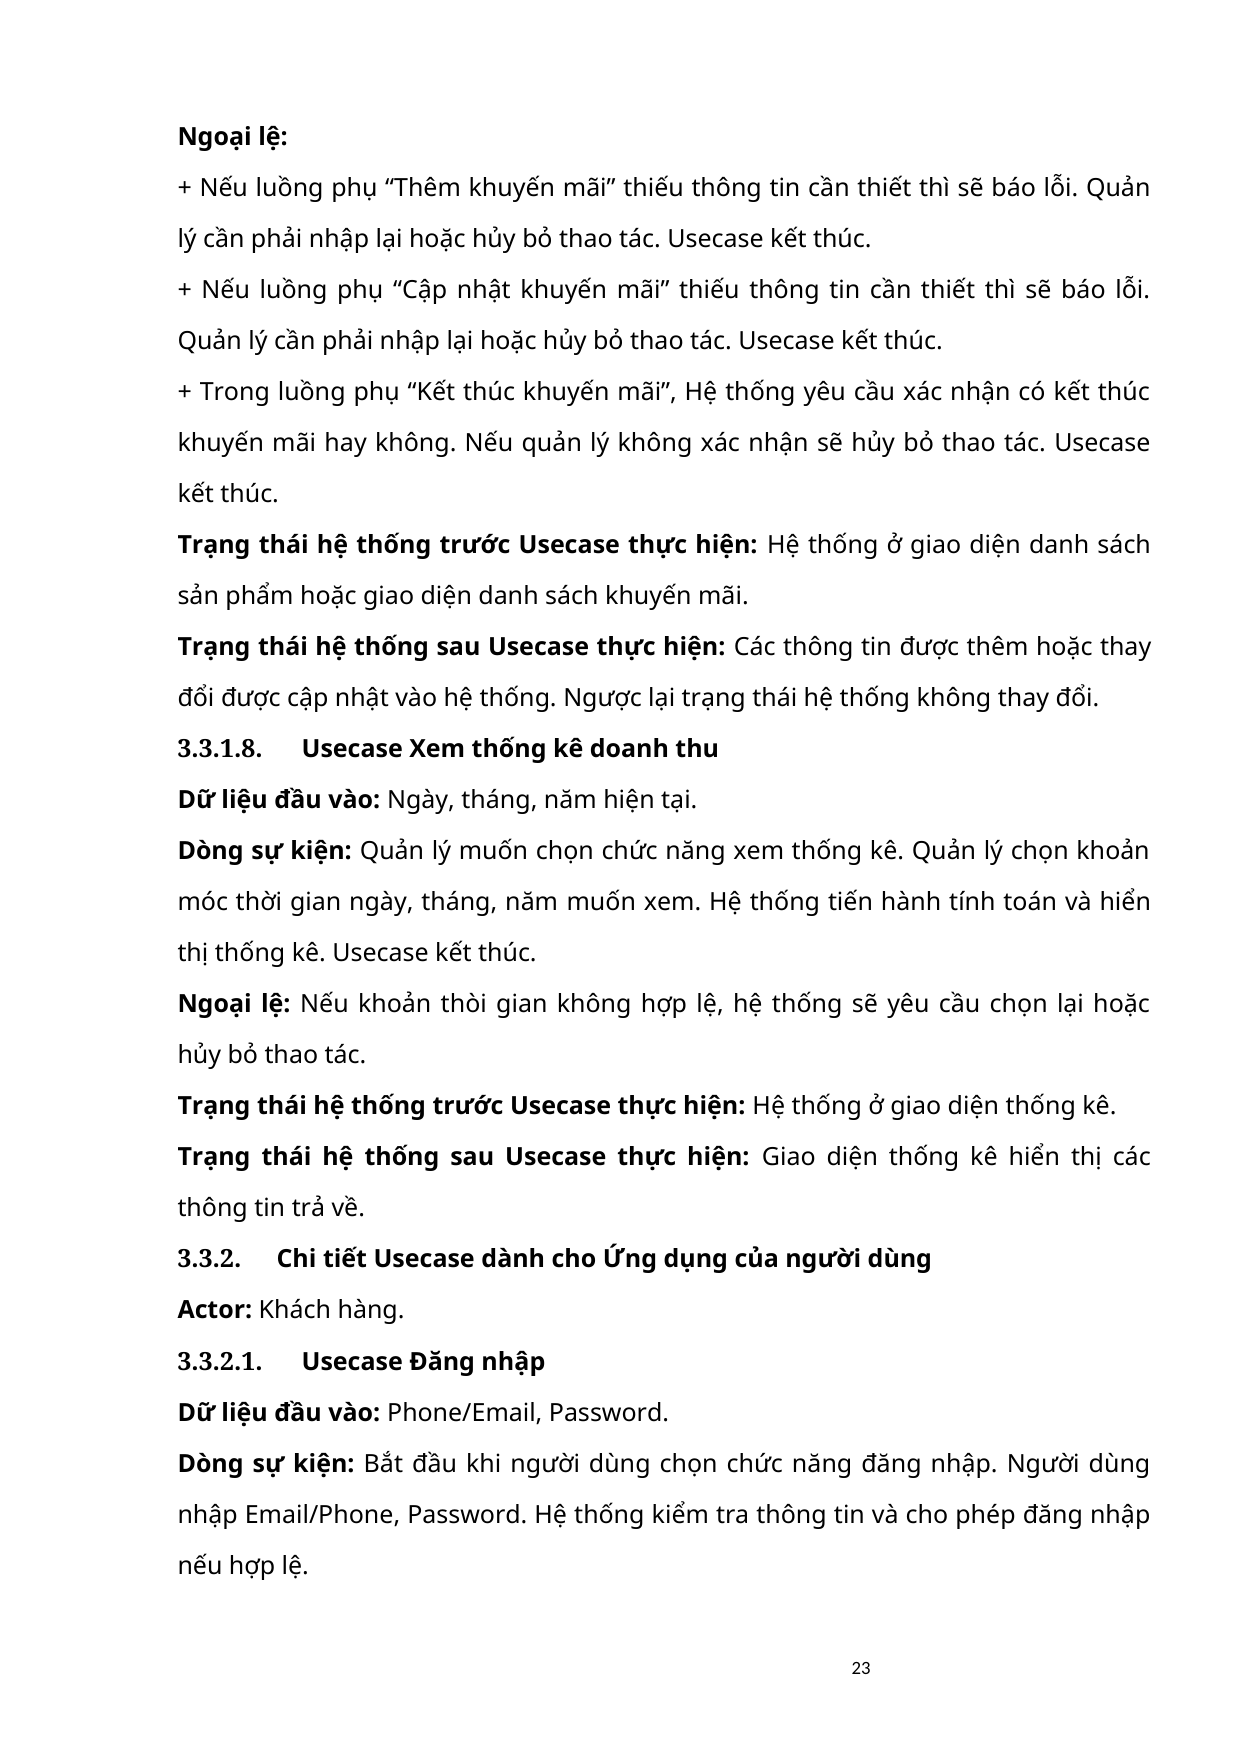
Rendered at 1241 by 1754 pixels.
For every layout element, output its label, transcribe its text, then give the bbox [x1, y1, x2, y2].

list Chi tiết Usecase dành cho Ứng dụng của người dùng [177, 1241, 1152, 1275]
list Dữ liệu đầu vào: Phone/Email, Password. [177, 1394, 1152, 1428]
list Usecase Đăng nhập [177, 1343, 1152, 1377]
list + Nếu luồng phụ “Thêm khuyến mãi” thiếu thông tin cần thiết thì sẽ báo lỗi. Quản lý cần phải nhập lại hoặc hủy bỏ thao tác. Usecase kết thúc. [177, 169, 1152, 254]
list Ngoại lệ: Nếu khoản thòi gian không hợp lệ, hệ thống sẽ yêu cầu chọn lại hoặc hủy bỏ thao tác. [177, 986, 1152, 1071]
list Ngoại lệ: [177, 118, 1152, 152]
list Trạng thái hệ thống trước Usecase thực hiện: Hệ thống ở giao diện thống kê. [177, 1088, 1152, 1122]
list Dữ liệu đầu vào: Ngày, tháng, năm hiện tại. [177, 782, 1152, 816]
list + Nếu luồng phụ “Cập nhật khuyến mãi” thiếu thông tin cần thiết thì sẽ báo lỗi. Quản lý cần phải nhập lại hoặc hủy bỏ thao tác. Usecase kết thúc. [177, 271, 1152, 356]
list Actor: Khách hàng. [177, 1292, 1152, 1326]
list Trạng thái hệ thống sau Usecase thực hiện: Các thông tin được thêm hoặc thay đổi được cập nhật vào hệ thống. Ngược lại trạng thái hệ thống không thay đổi. [177, 628, 1152, 714]
list Dòng sự kiện: Bắt đầu khi người dùng chọn chức năng đăng nhập. Người dùng nhập Email/Phone, Password. Hệ thống kiểm tra thông tin và cho phép đăng nhập nếu hợp lệ. [177, 1445, 1152, 1581]
list + Trong luồng phụ “Kết thúc khuyến mãi”, Hệ thống yêu cầu xác nhận có kết thúc khuyến mãi hay không. Nếu quản lý không xác nhận sẽ hủy bỏ thao tác. Usecase kết thúc. [177, 373, 1152, 509]
list Trạng thái hệ thống sau Usecase thực hiện: Giao diện thống kê hiển thị các thông tin trả về. [177, 1139, 1152, 1224]
list Dòng sự kiện: Quản lý muốn chọn chức năng xem thống kê. Quản lý chọn khoản móc thời gian ngày, tháng, năm muốn xem. Hệ thống tiến hành tính toán và hiển thị thống kê. Usecase kết thúc. [177, 833, 1152, 969]
list Trạng thái hệ thống trước Usecase thực hiện: Hệ thống ở giao diện danh sách sản phẩm hoặc giao diện danh sách khuyến mãi. [177, 526, 1152, 612]
list Usecase Xem thống kê doanh thu [177, 731, 1152, 765]
